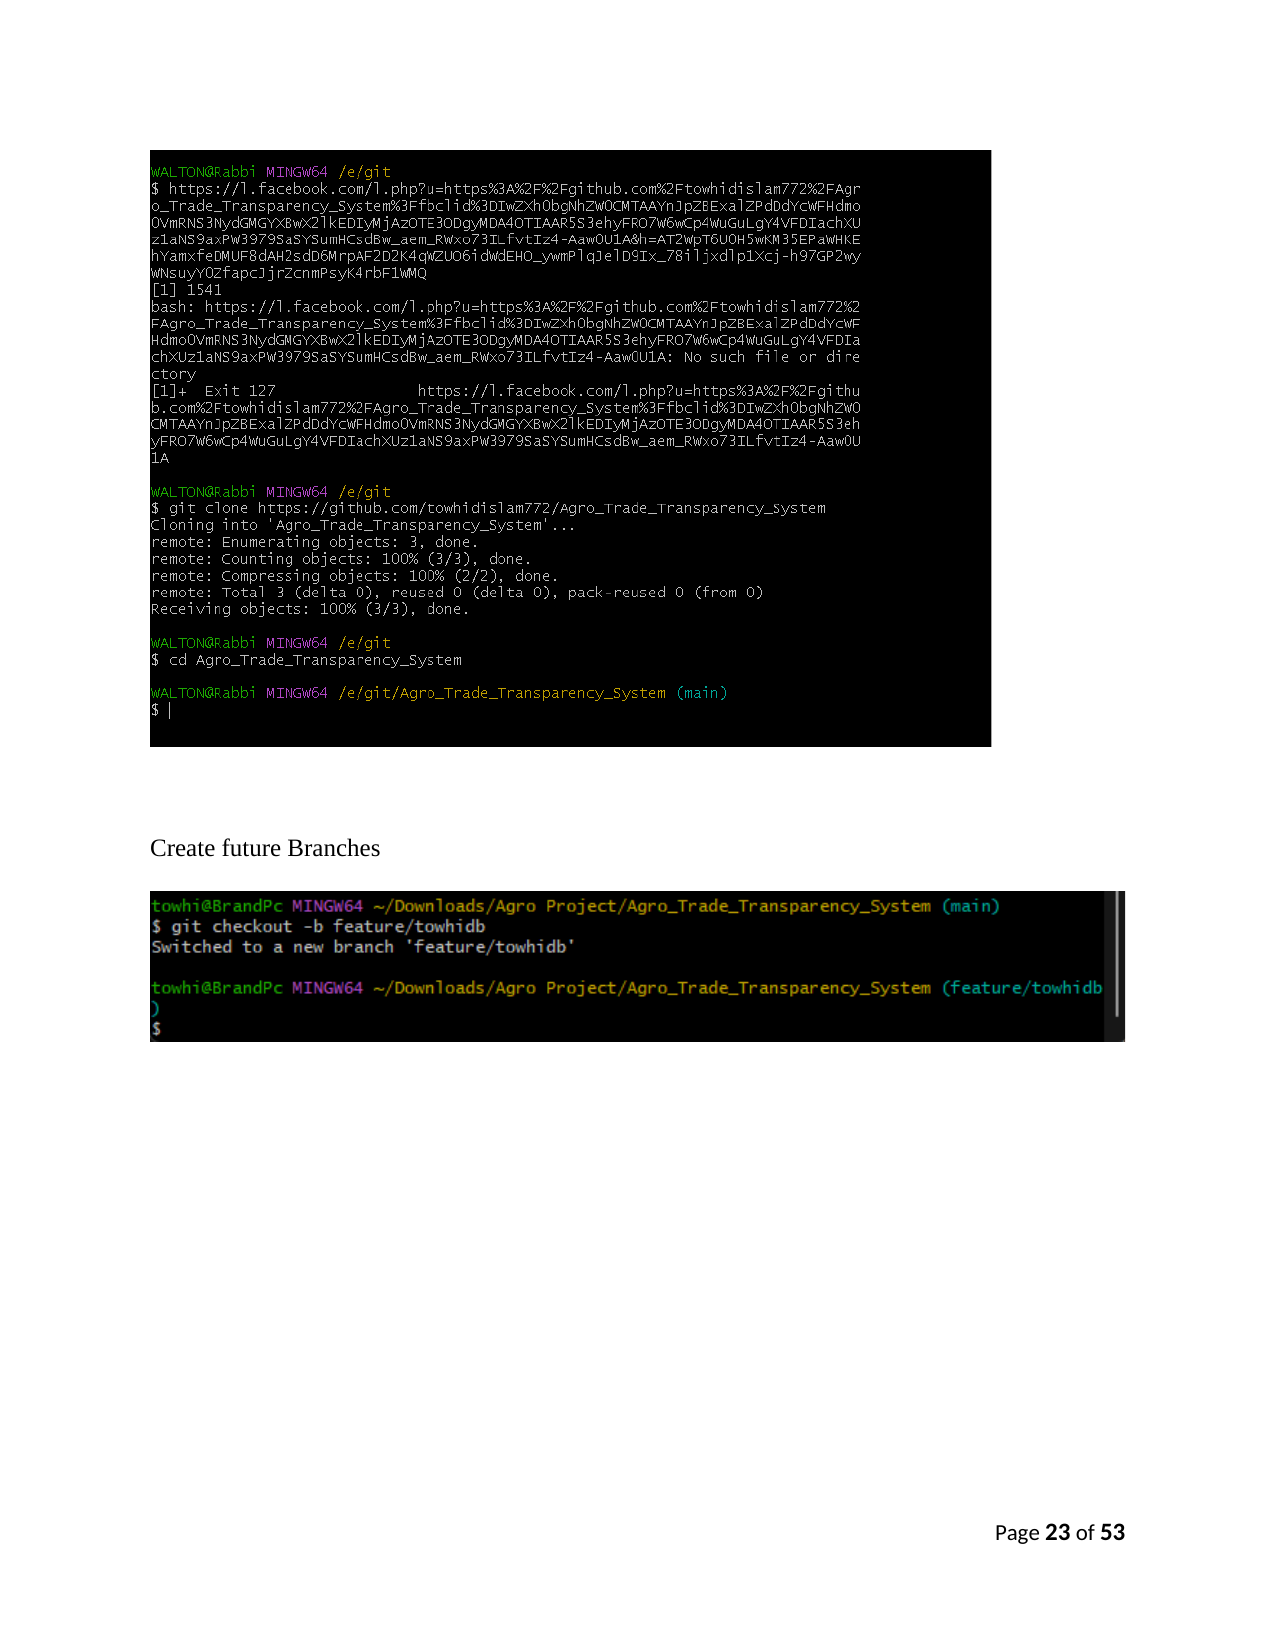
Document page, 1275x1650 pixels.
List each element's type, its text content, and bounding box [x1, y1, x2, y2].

text Create future Branches [150, 833, 1125, 862]
picture [150, 150, 992, 747]
picture [150, 891, 1125, 1042]
